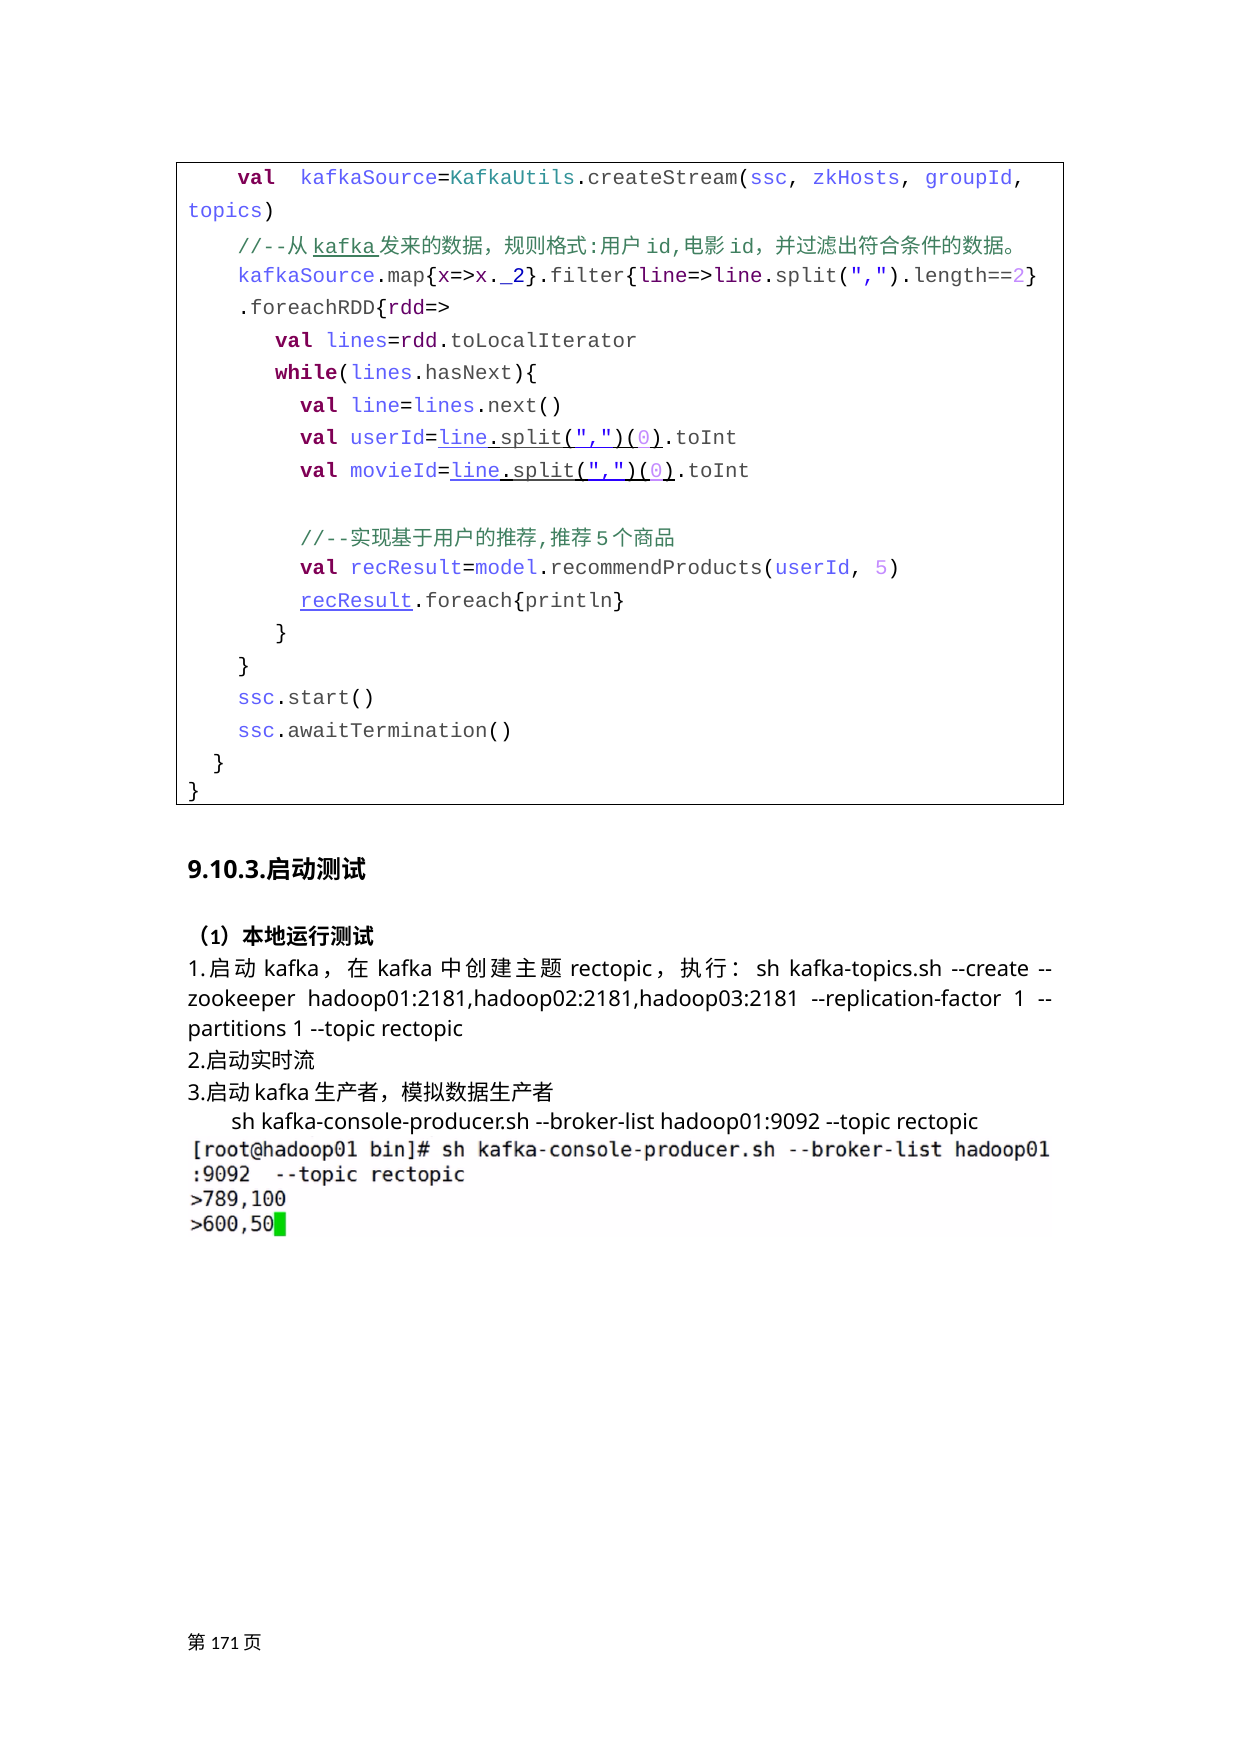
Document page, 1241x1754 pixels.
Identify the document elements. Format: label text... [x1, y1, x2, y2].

text （1）本地运行测试 [187, 919, 1053, 951]
text 3.启动kafka生产者，模拟数据生产者 [187, 1074, 1053, 1106]
text 2.启动实时流 [187, 1043, 1053, 1074]
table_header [177, 163, 1063, 804]
text 1.启动kafka，在kafka中创建主题rectopic，执行：sh kafka-topics.sh --create --zookeeper hadoop01:2181,hadoop02:2181,hadoop03:2181 --replication-factor 1 --partitions 1 --topic rectopic [187, 951, 1053, 1043]
text sh kafka-console-producer.sh --broker-list hadoop01:9092 --topic rectopic [187, 1106, 1053, 1136]
subtitle 9.10.3.启动测试 [187, 835, 1053, 900]
picture [187, 1136, 1052, 1237]
